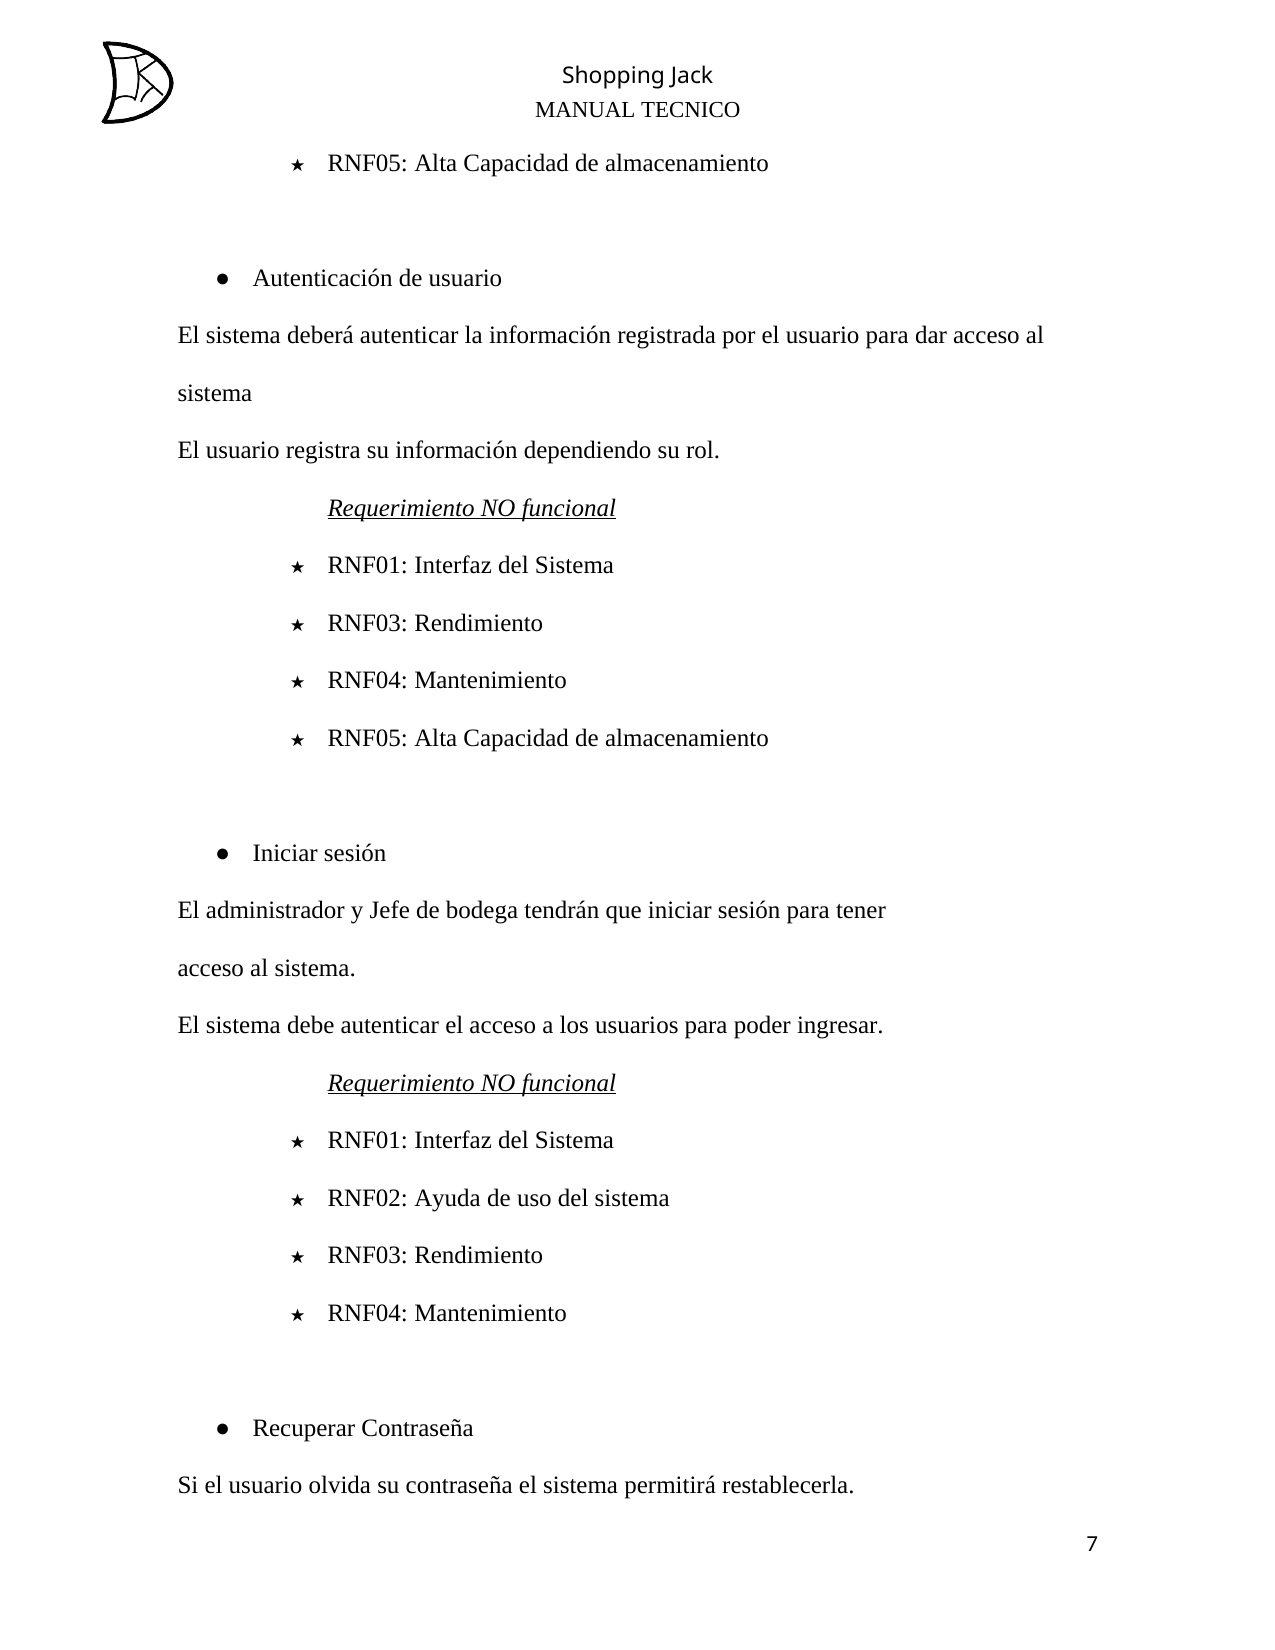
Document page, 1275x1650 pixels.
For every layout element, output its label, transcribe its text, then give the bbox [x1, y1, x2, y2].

list RNF03: Rendimiento [290, 1240, 1098, 1269]
text El administrador y Jefe de bodega tendrán que iniciar sesión para tener [177, 895, 1098, 924]
list RNF04: Mantenimiento [290, 665, 1098, 694]
text El sistema debe autenticar el acceso a los usuarios para poder ingresar. [177, 1010, 1098, 1039]
text El sistema deberá autenticar la información registrada por el usuario para dar acceso al sistema [177, 320, 1098, 406]
list Iniciar sesión [215, 838, 1098, 866]
text Requerimiento NO funcional [252, 493, 1098, 521]
list RNF01: Interfaz del Sistema [290, 550, 1098, 579]
text acceso al sistema. [177, 953, 1098, 981]
list RNF02: Ayuda de uso del sistema [290, 1183, 1098, 1211]
list RNF05: Alta Capacidad de almacenamiento [290, 723, 1098, 751]
picture [94, 38, 177, 124]
text Requerimiento NO funcional [252, 1068, 1098, 1096]
list Autenticación de usuario [215, 263, 1098, 291]
list RNF01: Interfaz del Sistema [290, 1125, 1098, 1154]
text Si el usuario olvida su contraseña el sistema permitirá restablecerla. [177, 1470, 1098, 1499]
list RNF05: Alta Capacidad de almacenamiento [290, 148, 1098, 176]
text El usuario registra su información dependiendo su rol. [177, 435, 1098, 464]
list RNF03: Rendimiento [290, 608, 1098, 636]
list RNF04: Mantenimiento [290, 1298, 1098, 1326]
list Recuperar Contraseña [215, 1413, 1098, 1441]
